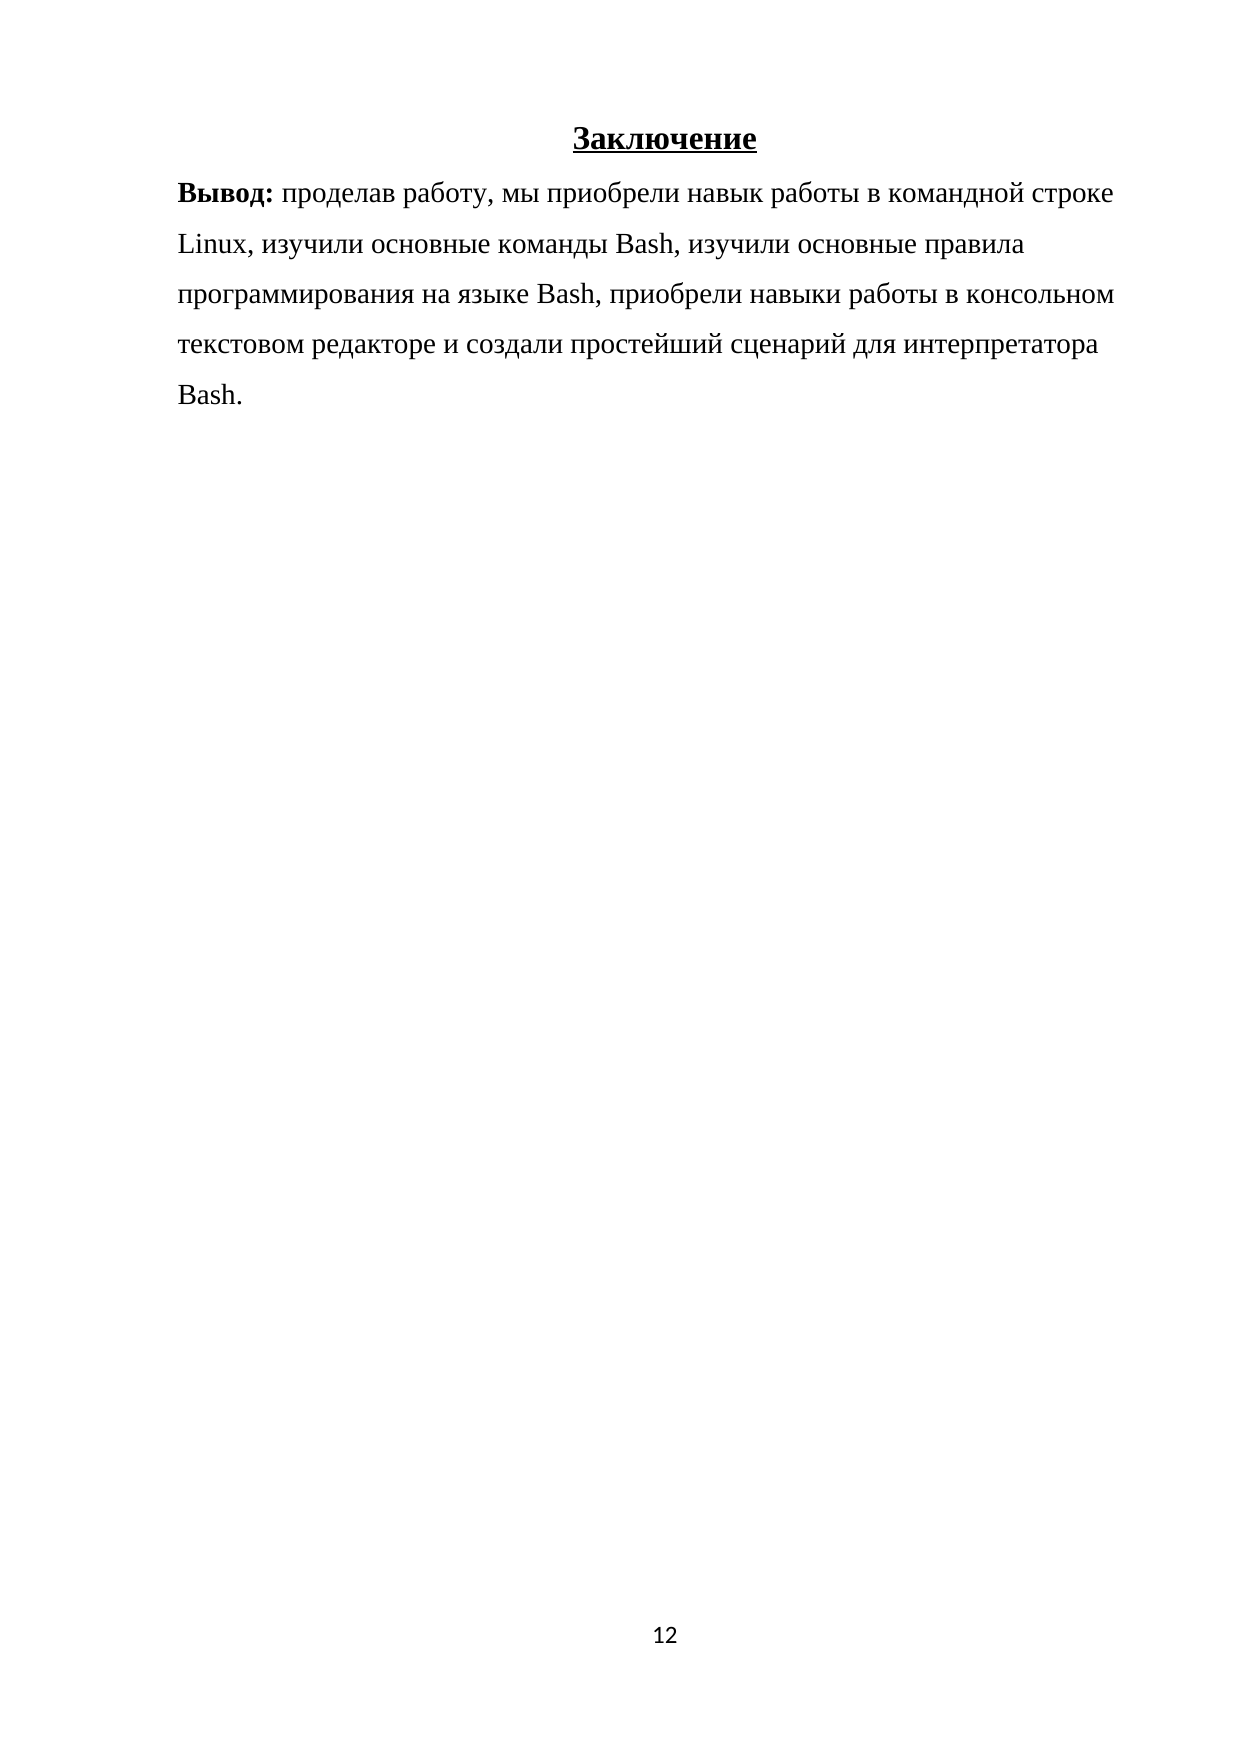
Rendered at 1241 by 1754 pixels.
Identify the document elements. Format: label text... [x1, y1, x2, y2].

text Вывод: проделав работу, мы приобрели навык работы в командной строке Linux, изучили основные команды Bash, изучили основные правила программирования на языке Bash, приобрели навыки работы в консольном текстовом редакторе и создали простейший сценарий для интерпретатора Bash. [177, 176, 1152, 410]
text Заключение [177, 118, 1152, 156]
